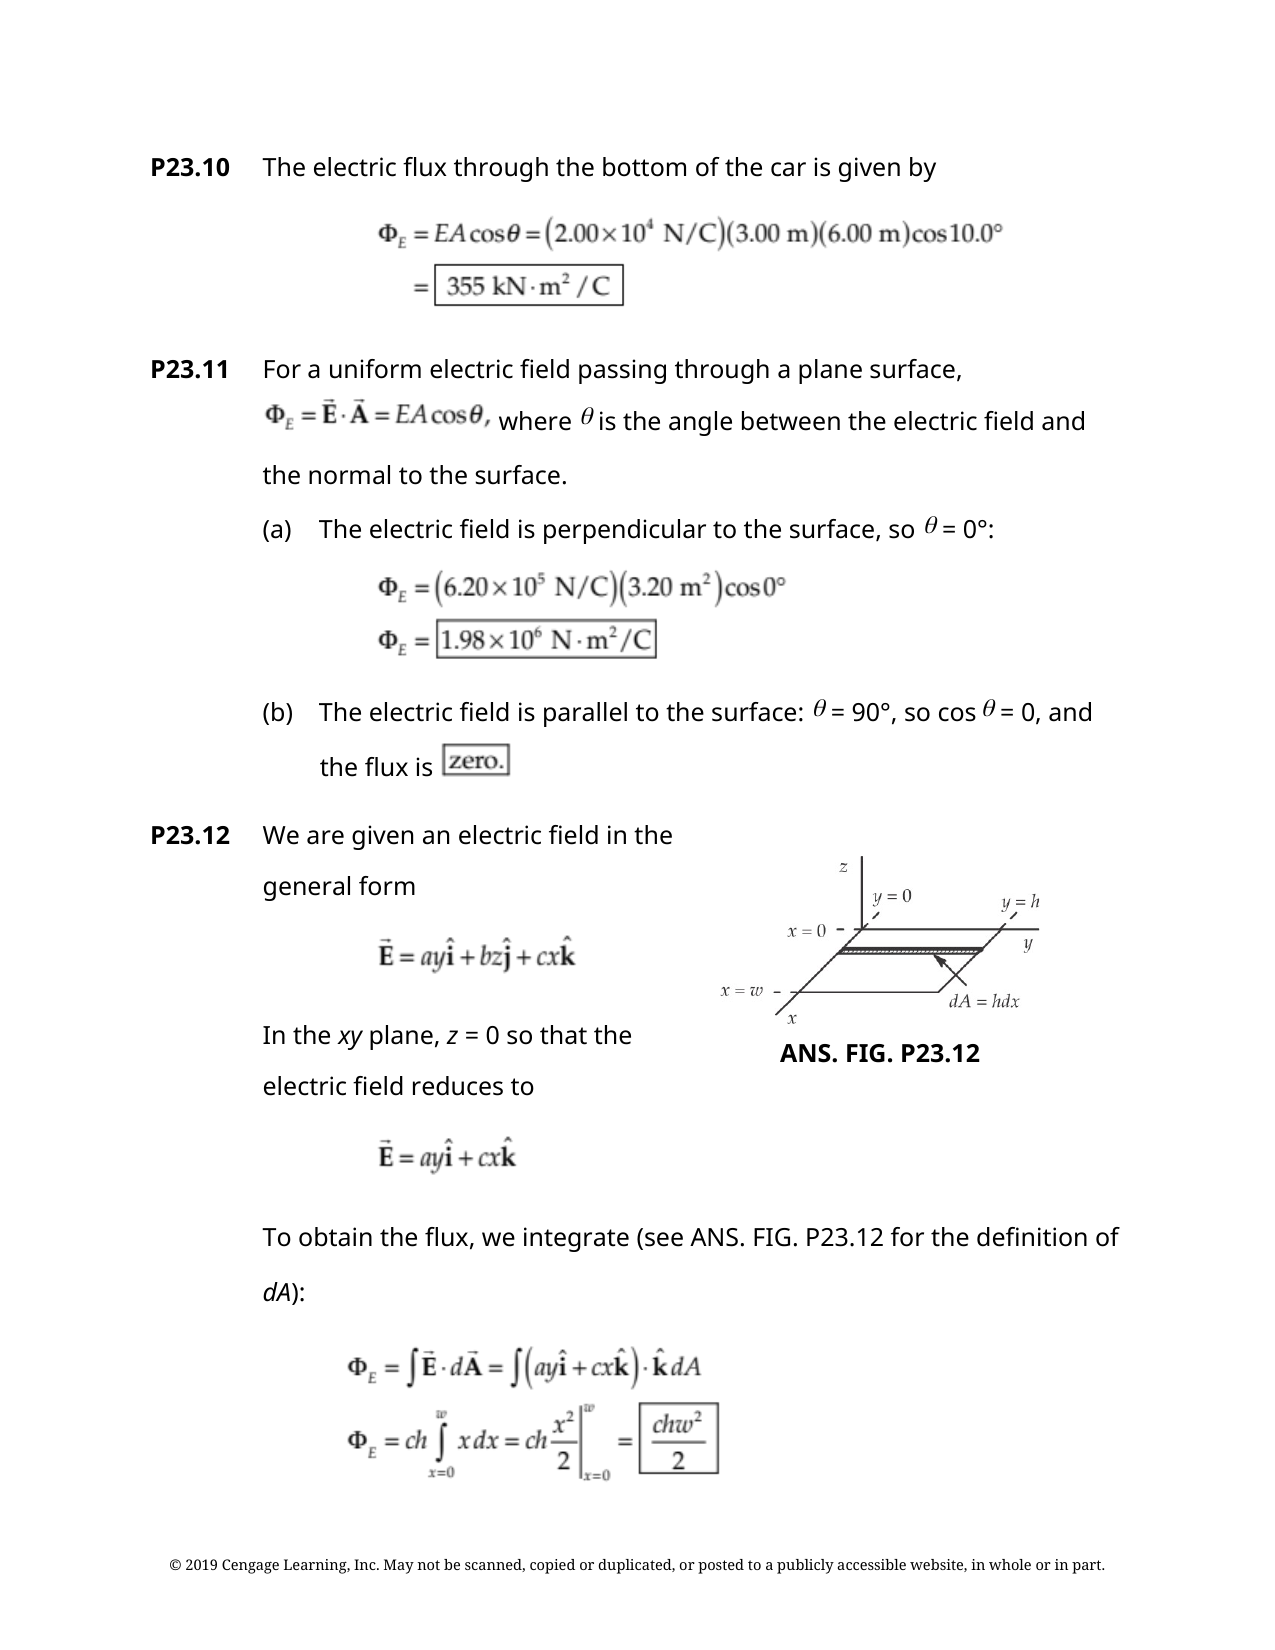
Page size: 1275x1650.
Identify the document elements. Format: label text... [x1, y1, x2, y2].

picture [720, 856, 1040, 1024]
text In the xy plane, z = 0 so that the electric field reduces to [150, 1018, 1125, 1103]
text P23.11 For a uniform electric field passing through a plane surface, where is the angle between the electric field and the normal to the surface. [150, 351, 1125, 491]
text P23.10 The electric flux through the bottom of the car is given by [150, 150, 1125, 184]
text (a) The electric field is perpendicular to the surface, so = 0°: [150, 512, 1125, 546]
text P23.12 We are given an electric field in the general form [150, 817, 1125, 902]
text (b) The electric field is parallel to the surface: = 90°, so cos = 0, and the flux is [150, 695, 1125, 794]
text To obtain the flux, we integrate (see ANS. FIG. P23.12 for the definition of dA): [150, 1219, 1125, 1311]
